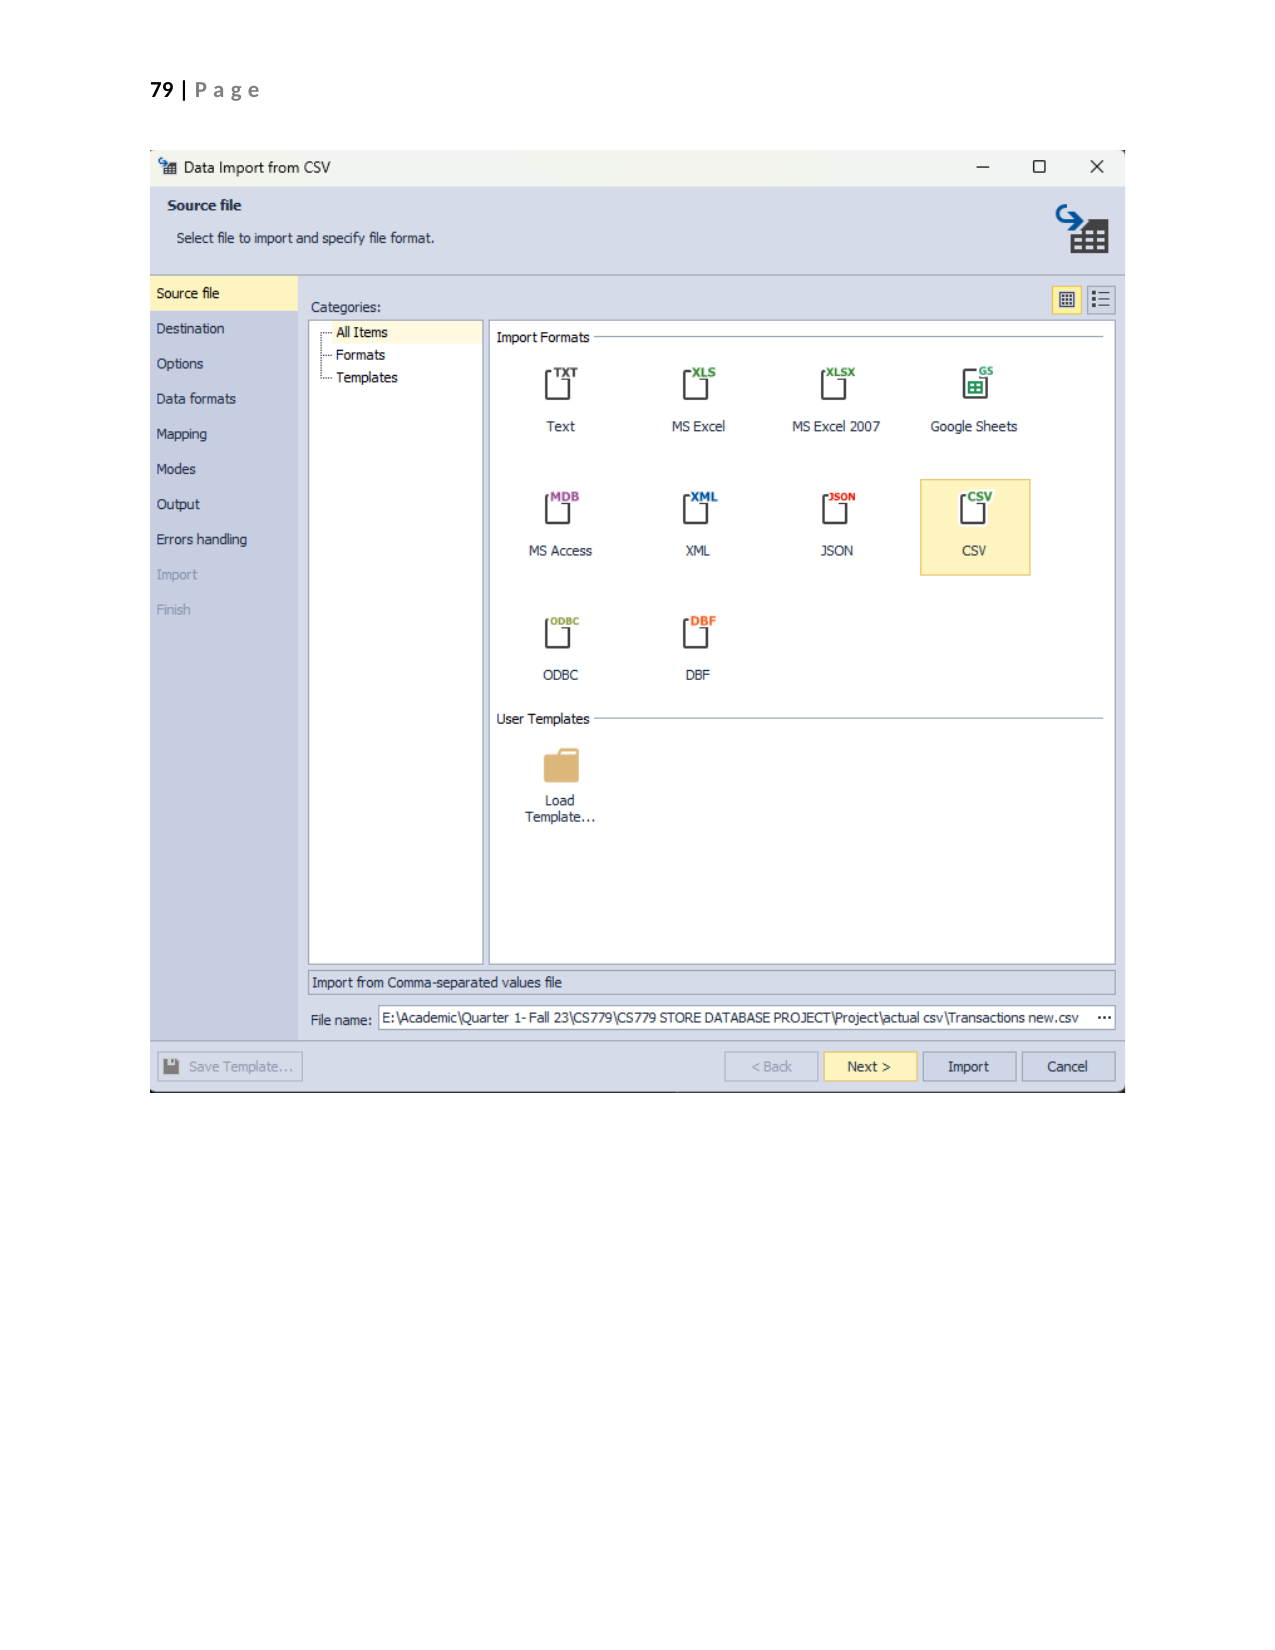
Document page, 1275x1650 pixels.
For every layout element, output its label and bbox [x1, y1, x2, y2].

picture [150, 150, 1125, 1093]
